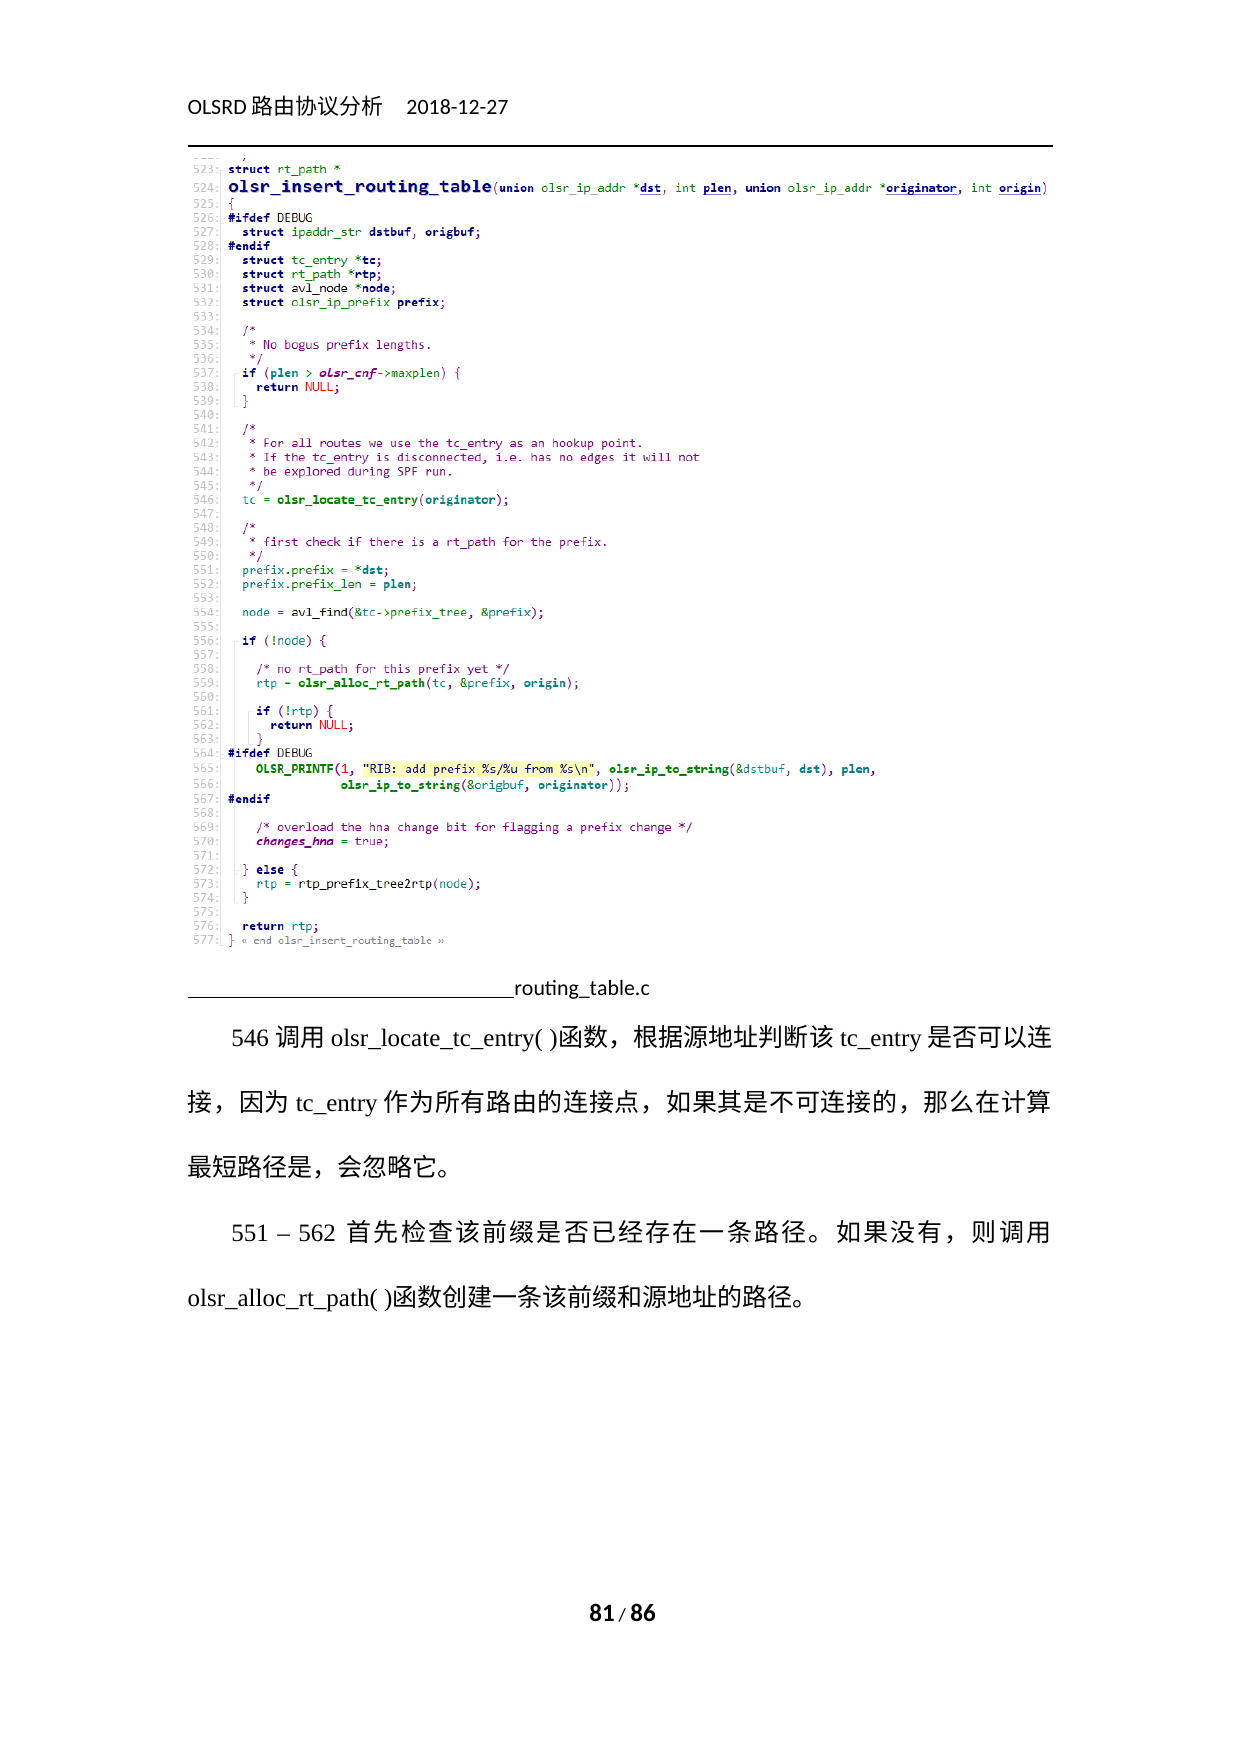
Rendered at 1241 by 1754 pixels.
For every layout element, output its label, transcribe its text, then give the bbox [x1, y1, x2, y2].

text routing_table.c [187, 971, 1053, 1003]
picture [187, 158, 1053, 948]
text 551 – 562 首先检查该前缀是否已经存在一条路径。如果没有，则调用olsr_alloc_rt_path( )函数创建一条该前缀和源地址的路径。 [187, 1198, 1053, 1328]
text 546 调用olsr_locate_tc_entry( )函数，根据源地址判断该tc_entry是否可以连接，因为tc_entry作为所有路由的连接点，如果其是不可连接的，那么在计算最短路径是，会忽略它。 [187, 1003, 1053, 1198]
